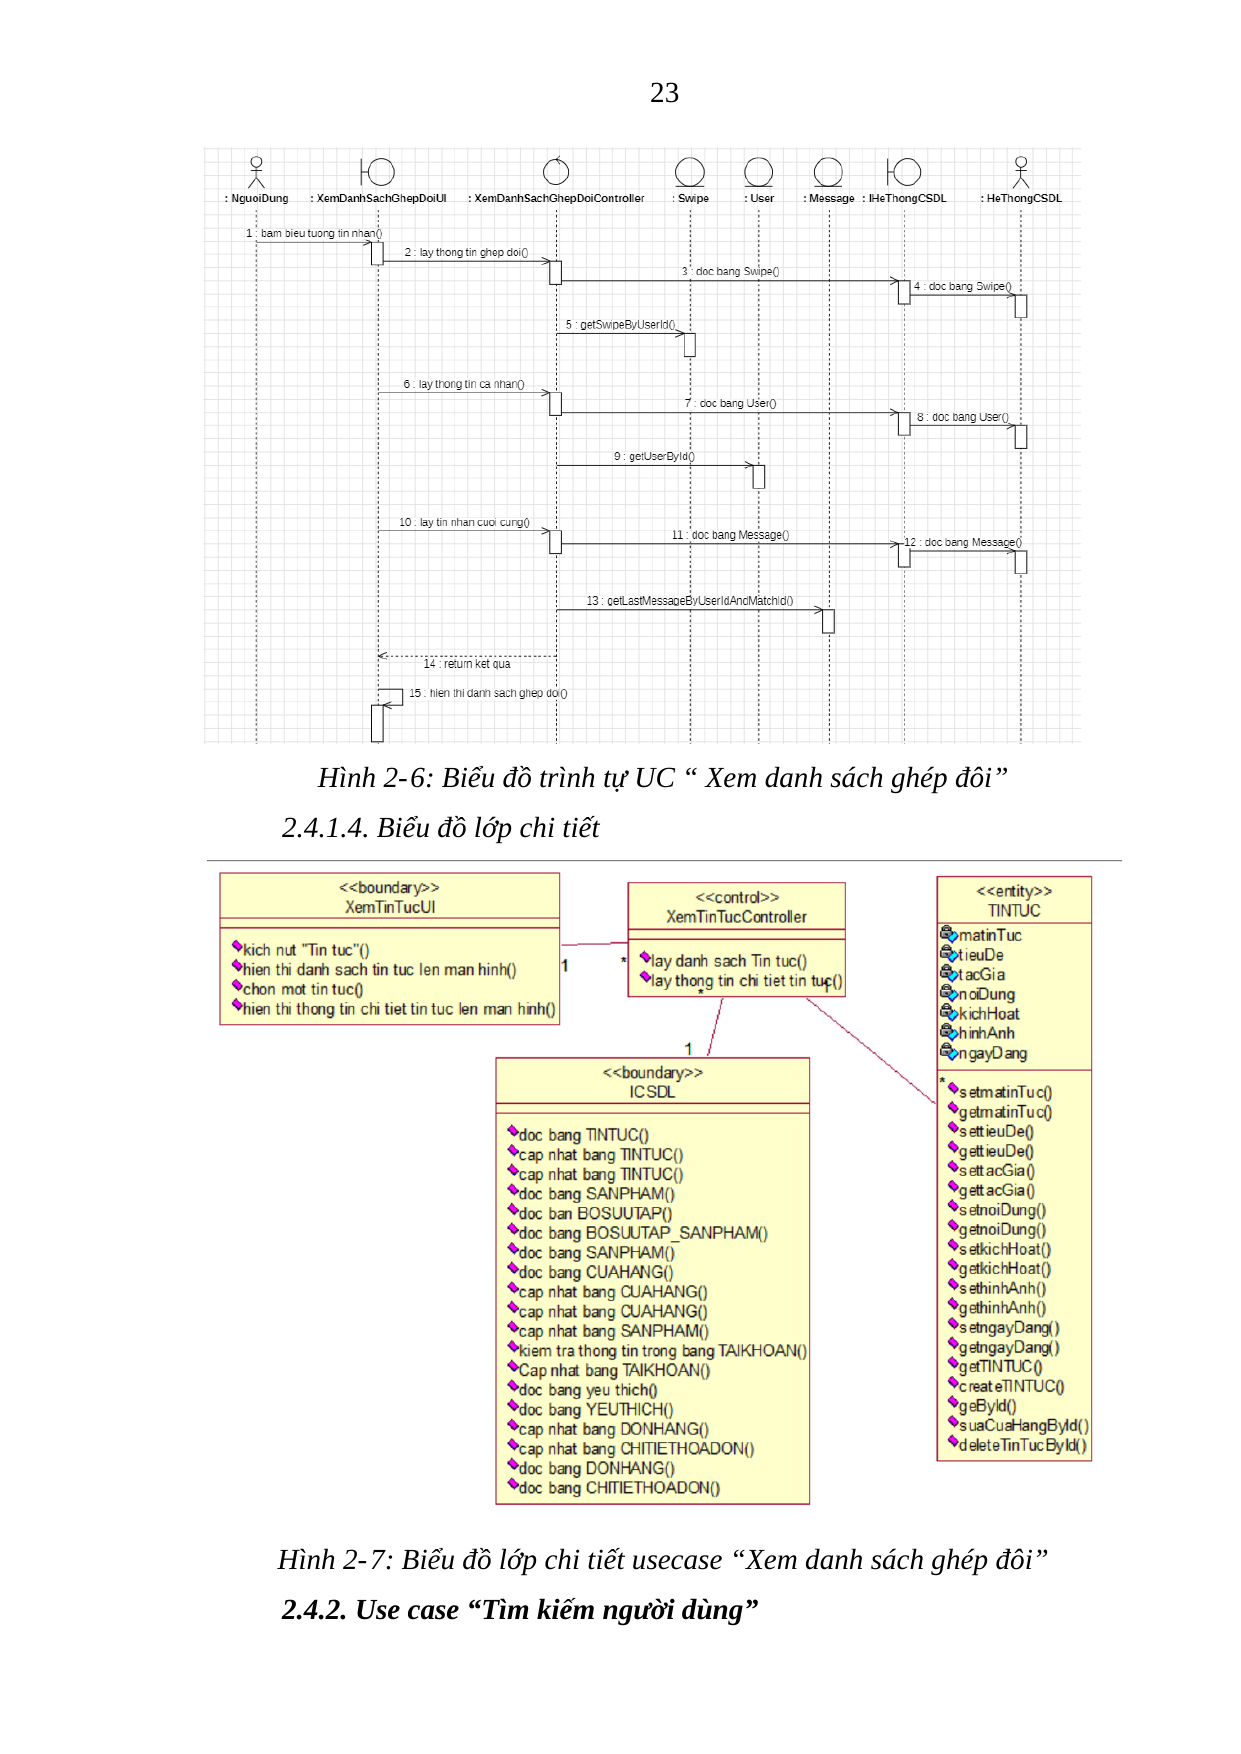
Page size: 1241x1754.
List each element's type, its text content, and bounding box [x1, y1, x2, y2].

picture [206, 860, 1123, 1523]
text Hình 2-7: Biểu đồ lớp chi tiết usecase “Xem danh sách ghép đôi” [207, 1542, 1122, 1576]
text Use case “Tìm kiếm người dùng” [282, 1592, 1122, 1626]
text Biểu đồ lớp chi tiết [282, 810, 1122, 844]
picture [203, 147, 1082, 744]
text Hình 2-6: Biểu đồ trình tự UC “ Xem danh sách ghép đôi” [207, 760, 1122, 793]
